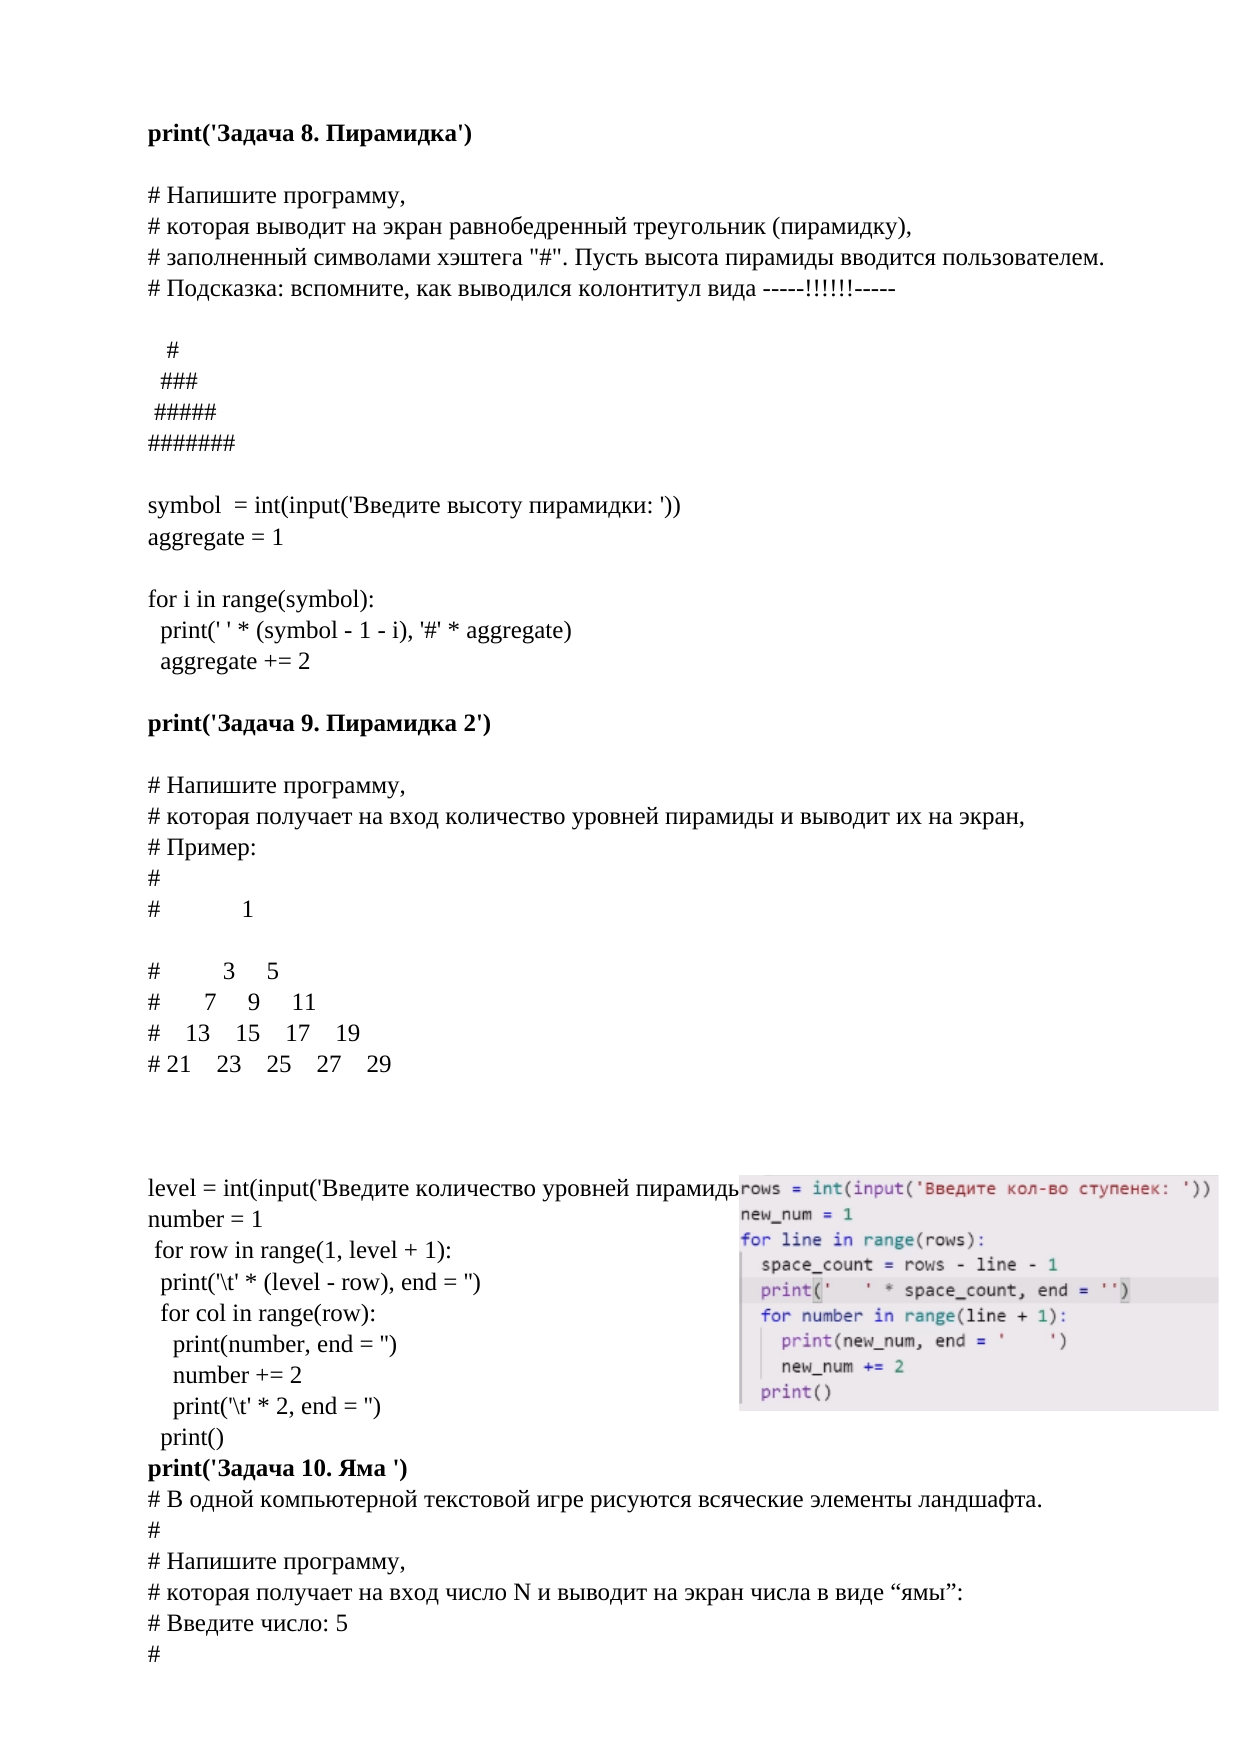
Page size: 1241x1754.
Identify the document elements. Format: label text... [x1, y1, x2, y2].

text print('Задача 9. Пирамидка 2') [148, 708, 1152, 737]
text # которая получает на вход число N и выводит на экран числа в виде “ямы”: [148, 1577, 1152, 1606]
text # Напишите программу, [148, 1546, 1152, 1575]
text number += 2 [148, 1360, 739, 1388]
text # заполненный символами хэштега "#". Пусть высота пирамиды вводится пользователем. [148, 242, 1152, 271]
text print(' ' * (symbol - 1 - i), '#' * aggregate) [148, 615, 1152, 643]
text ####### [148, 428, 1152, 457]
text for i in range(symbol): [148, 584, 1152, 612]
picture [739, 1175, 1219, 1411]
text # 21 23 25 27 29 [148, 1049, 1152, 1078]
text # Напишите программу, [148, 770, 1152, 799]
text # 13 15 17 19 [148, 1018, 1152, 1047]
text aggregate = 1 [148, 522, 1152, 550]
text # которая выводит на экран равнобедренный треугольник (пирамидку), [148, 211, 1152, 240]
text level = int(input('Введите количество уровней пирамиды: ')) [148, 1173, 1152, 1202]
text # 3 5 [148, 956, 1152, 985]
text # Введите число: 5 [148, 1608, 1152, 1637]
text ##### [148, 397, 1152, 426]
text # [148, 1639, 1152, 1668]
text number = 1 [148, 1204, 739, 1233]
text # [148, 863, 1152, 892]
text ### [148, 366, 1152, 395]
text aggregate += 2 [148, 646, 1152, 674]
text # Подсказка: вспомните, как выводился колонтитул вида -----!!!!!!----- [148, 273, 1152, 302]
text # 1 [148, 894, 1152, 923]
text # которая получает на вход количество уровней пирамиды и выводит их на экран, [148, 801, 1152, 830]
text print('\t' * (level - row), end = '') [148, 1267, 739, 1295]
text print() [148, 1422, 1152, 1451]
text print('Задача 8. Пирамидка') [148, 118, 1152, 147]
text # [148, 335, 1152, 364]
text print('Задача 10. Яма ') [148, 1453, 1152, 1482]
text print('\t' * 2, end = '') [148, 1391, 1152, 1419]
text print(number, end = '') [148, 1329, 739, 1357]
text symbol = int(input('Введите высоту пирамидки: ')) [148, 491, 1152, 519]
text # [148, 1515, 1152, 1544]
text # Напишите программу, [148, 180, 1152, 209]
text # В одной компьютерной текстовой игре рисуются всяческие элементы ландшафта. [148, 1484, 1152, 1513]
text # Пример: [148, 832, 1152, 861]
text # 7 9 11 [148, 987, 1152, 1016]
text for row in range(1, level + 1): [148, 1236, 739, 1264]
text for col in range(row): [148, 1298, 739, 1326]
